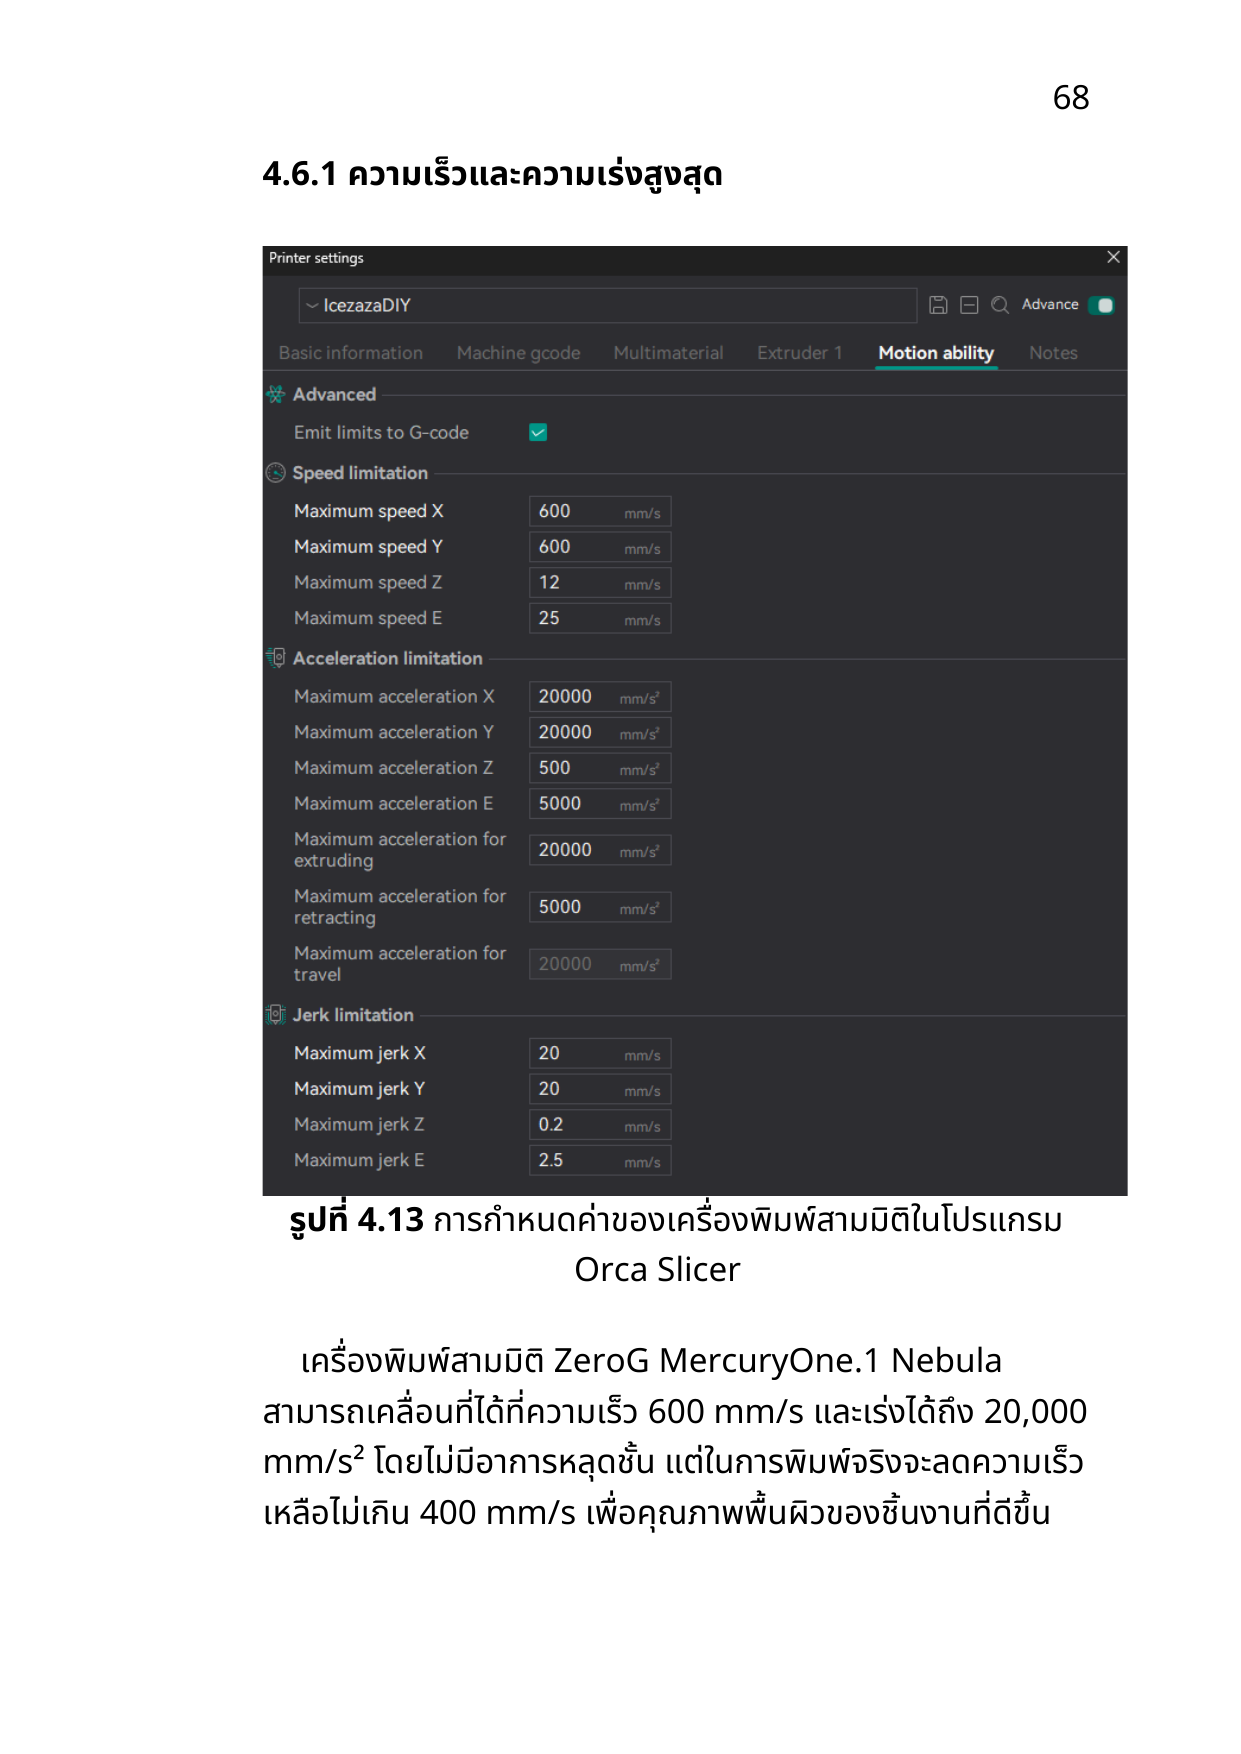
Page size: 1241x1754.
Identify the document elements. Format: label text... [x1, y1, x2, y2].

text รูปที่ 4.13 การกำหนดค่าของเครื่องพิมพ์สามมิติในโปรแกรม Orca Slicer [225, 1196, 1090, 1292]
text 4.6.1 ความเร็วและความเร่งสูงสุด [225, 150, 1090, 201]
text เครื่องพิมพ์สามมิติ ZeroG MercuryOne.1 Nebula สามารถเคลื่อนที่ได้ที่ความเร็ว 600 mm/s และเร่งได้ถึง 20,000 mm/s² โดยไม่มีอาการหลุดชั้น แต่ในการพิมพ์จริงจะลดความเร็วเหลือไม่เกิน 400 mm/s เพื่อคุณภาพพื้นผิวของชิ้นงานที่ดีขึ้น [262, 1337, 1090, 1539]
picture [262, 246, 1128, 1196]
